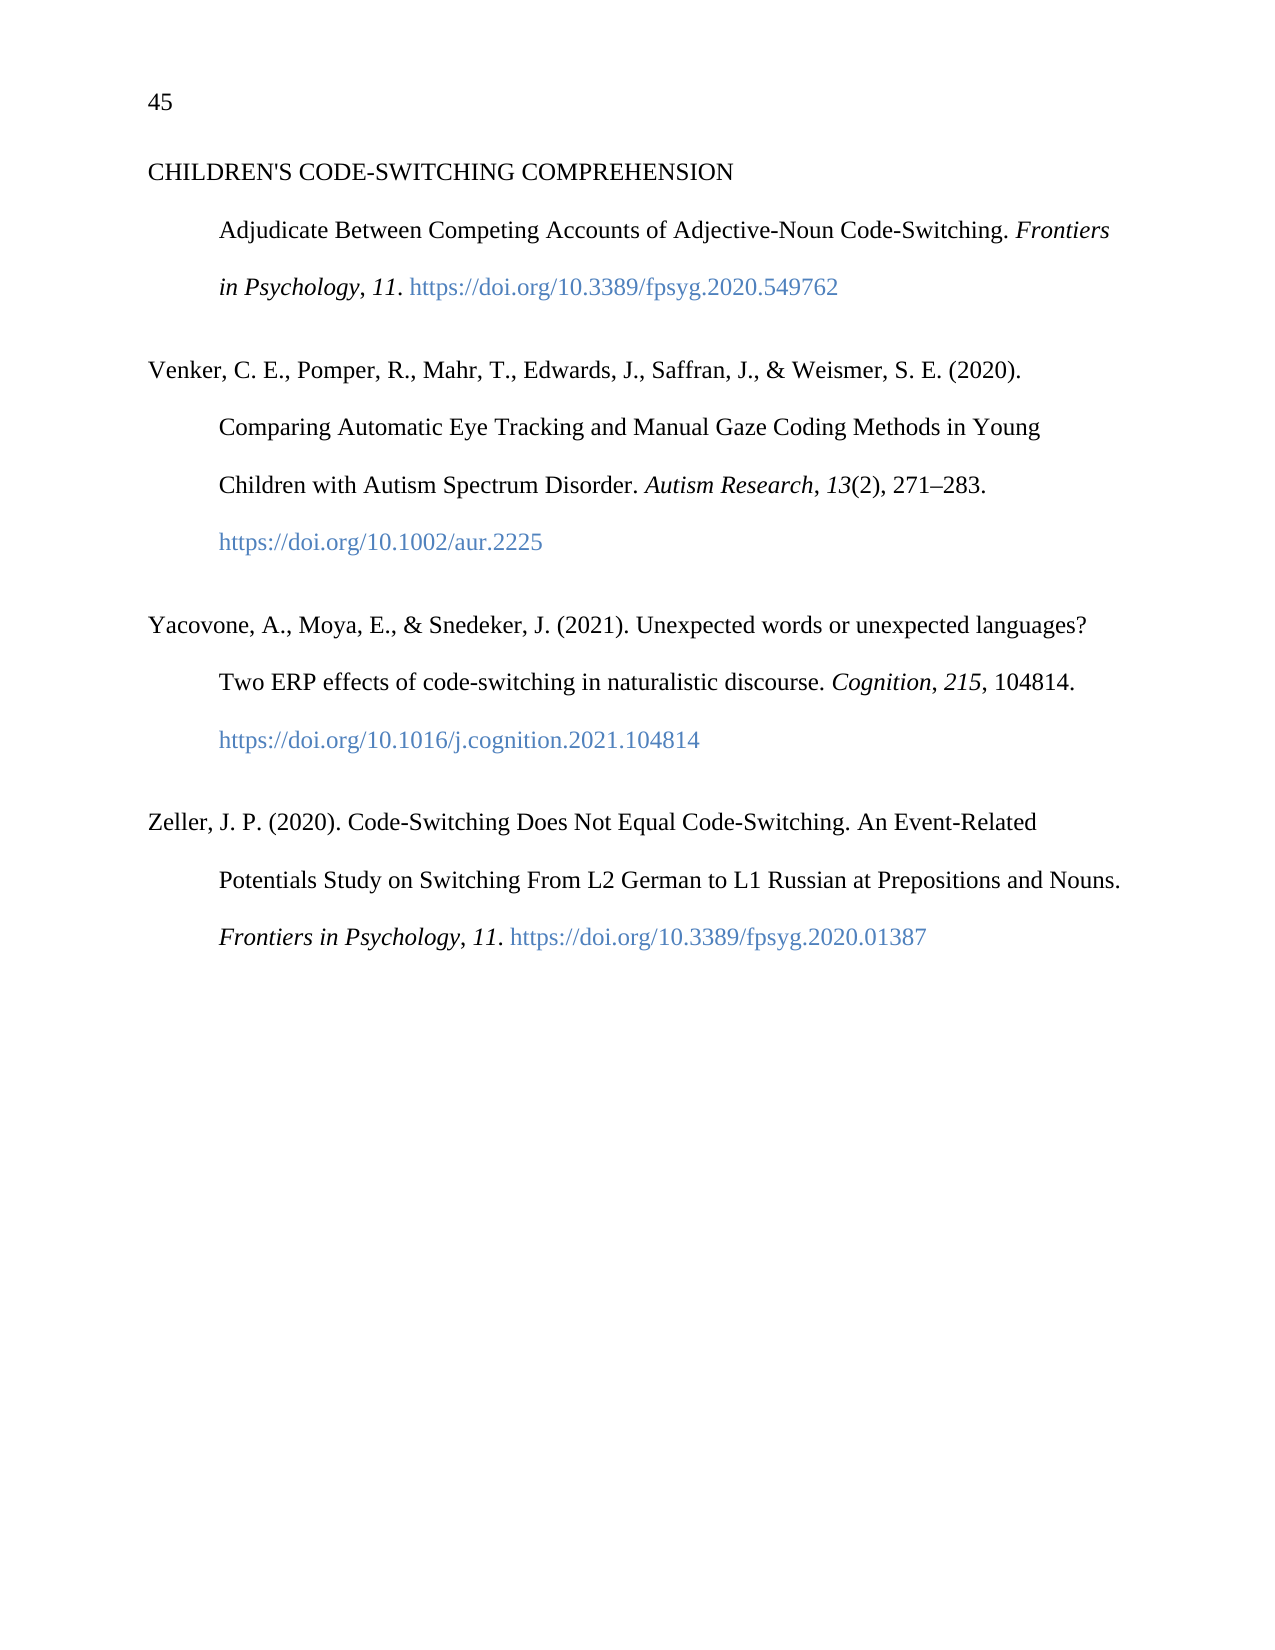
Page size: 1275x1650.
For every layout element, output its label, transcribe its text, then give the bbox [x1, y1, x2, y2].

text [148, 215, 1127, 301]
text Yacovone, A., Moya, E., & Snedeker, J. (2021). Unexpected words or unexpected languages? Two ERP effects of code-switching in naturalistic discourse. Cognition, 215, 104814. https://doi.org/10.1016/j.cognition.2021.104814 [148, 610, 1127, 754]
text Venker, C. E., Pomper, R., Mahr, T., Edwards, J., Saffran, J., & Weismer, S. E. (2020). Comparing Automatic Eye Tracking and Manual Gaze Coding Methods in Young Children with Autism Spectrum Disorder. Autism Research, 13(2), 271–283. https://doi.org/10.1002/aur.2225 [148, 355, 1127, 556]
text Zeller, J. P. (2020). Code-Switching Does Not Equal Code-Switching. An Event-Related Potentials Study on Switching From L2 German to L1 Russian at Prepositions and Nouns. Frontiers in Psychology, 11. https://doi.org/10.3389/fpsyg.2020.01387 [148, 807, 1127, 951]
